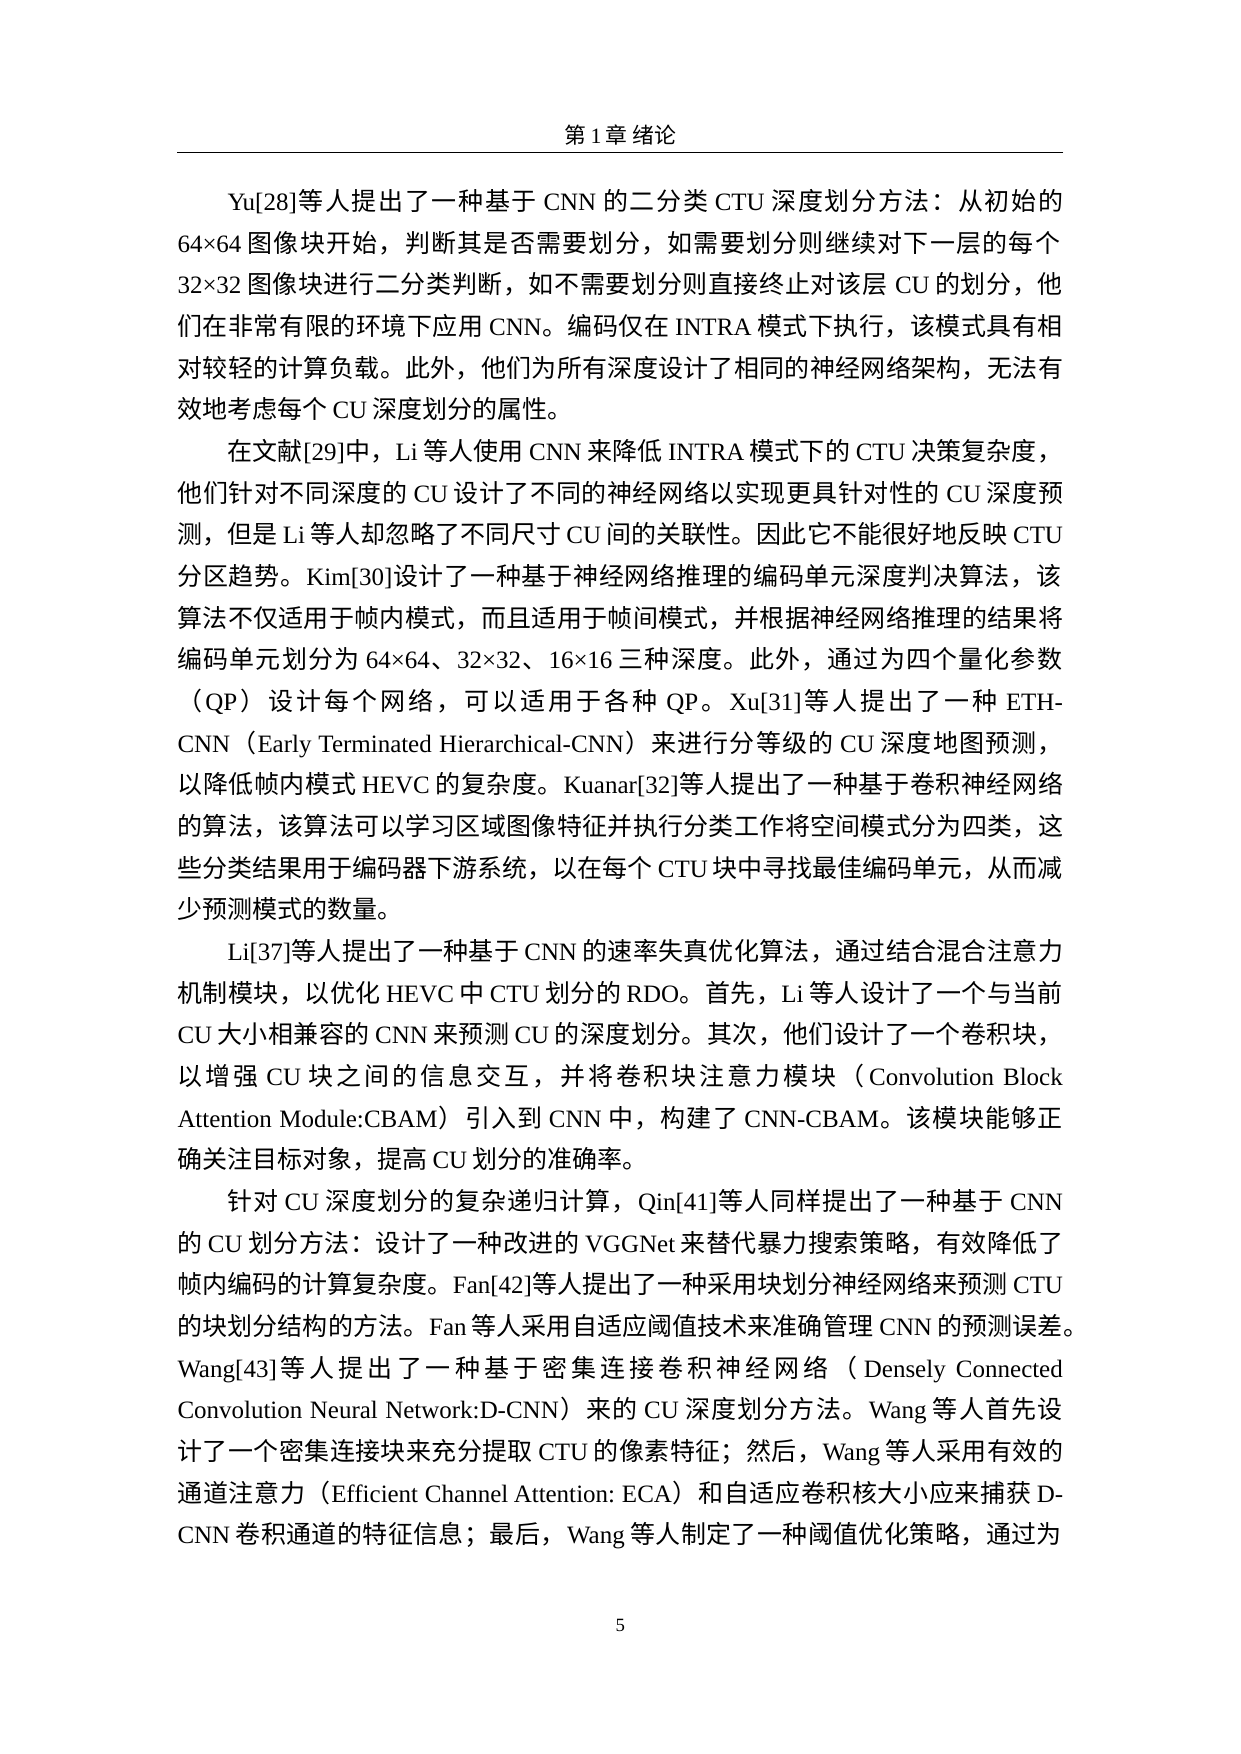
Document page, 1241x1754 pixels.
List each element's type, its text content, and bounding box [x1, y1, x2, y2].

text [177, 1177, 1063, 1552]
text Li[37]等人提出了一种基于CNN的速率失真优化算法，通过结合混合注意力机制模块，以优化HEVC中CTU划分的RDO。首先，Li等人设计了一个与当前CU大小相兼容的CNN来预测CU的深度划分。其次，他们设计了一个卷积块，以增强CU块之间的信息交互，并将卷积块注意力模块（Convolution Block Attention Module:CBAM）引入到CNN中，构建了CNN-CBAM。该模块能够正确关注目标对象，提高CU划分的准确率。 [177, 927, 1063, 1177]
text 在文献[29]中，Li等人使用CNN来降低INTRA模式下的CTU决策复杂度，他们针对不同深度的CU设计了不同的神经网络以实现更具针对性的CU深度预测，但是Li等人却忽略了不同尺寸CU间的关联性。因此它不能很好地反映CTU分区趋势。Kim[30]设计了一种基于神经网络推理的编码单元深度判决算法，该算法不仅适用于帧内模式，而且适用于帧间模式，并根据神经网络推理的结果将编码单元划分为64×64、32×32、16×16三种深度。此外，通过为四个量化参数（QP）设计每个网络，可以适用于各种QP。Xu[31]等人提出了一种ETH-CNN（Early Terminated Hierarchical-CNN）来进行分等级的CU深度地图预测，以降低帧内模式HEVC的复杂度。Kuanar[32]等人提出了一种基于卷积神经网络的算法，该算法可以学习区域图像特征并执行分类工作将空间模式分为四类，这些分类结果用于编码器下游系统，以在每个CTU块中寻找最佳编码单元，从而减少预测模式的数量。 [177, 427, 1063, 927]
text Yu[28]等人提出了一种基于CNN的二分类CTU深度划分方法：从初始的64×64图像块开始，判断其是否需要划分，如需要划分则继续对下一层的每个32×32图像块进行二分类判断，如不需要划分则直接终止对该层CU的划分，他们在非常有限的环境下应用CNN。编码仅在INTRA模式下执行，该模式具有相对较轻的计算负载。此外，他们为所有深度设计了相同的神经网络架构，无法有效地考虑每个CU深度划分的属性。 [177, 177, 1063, 427]
